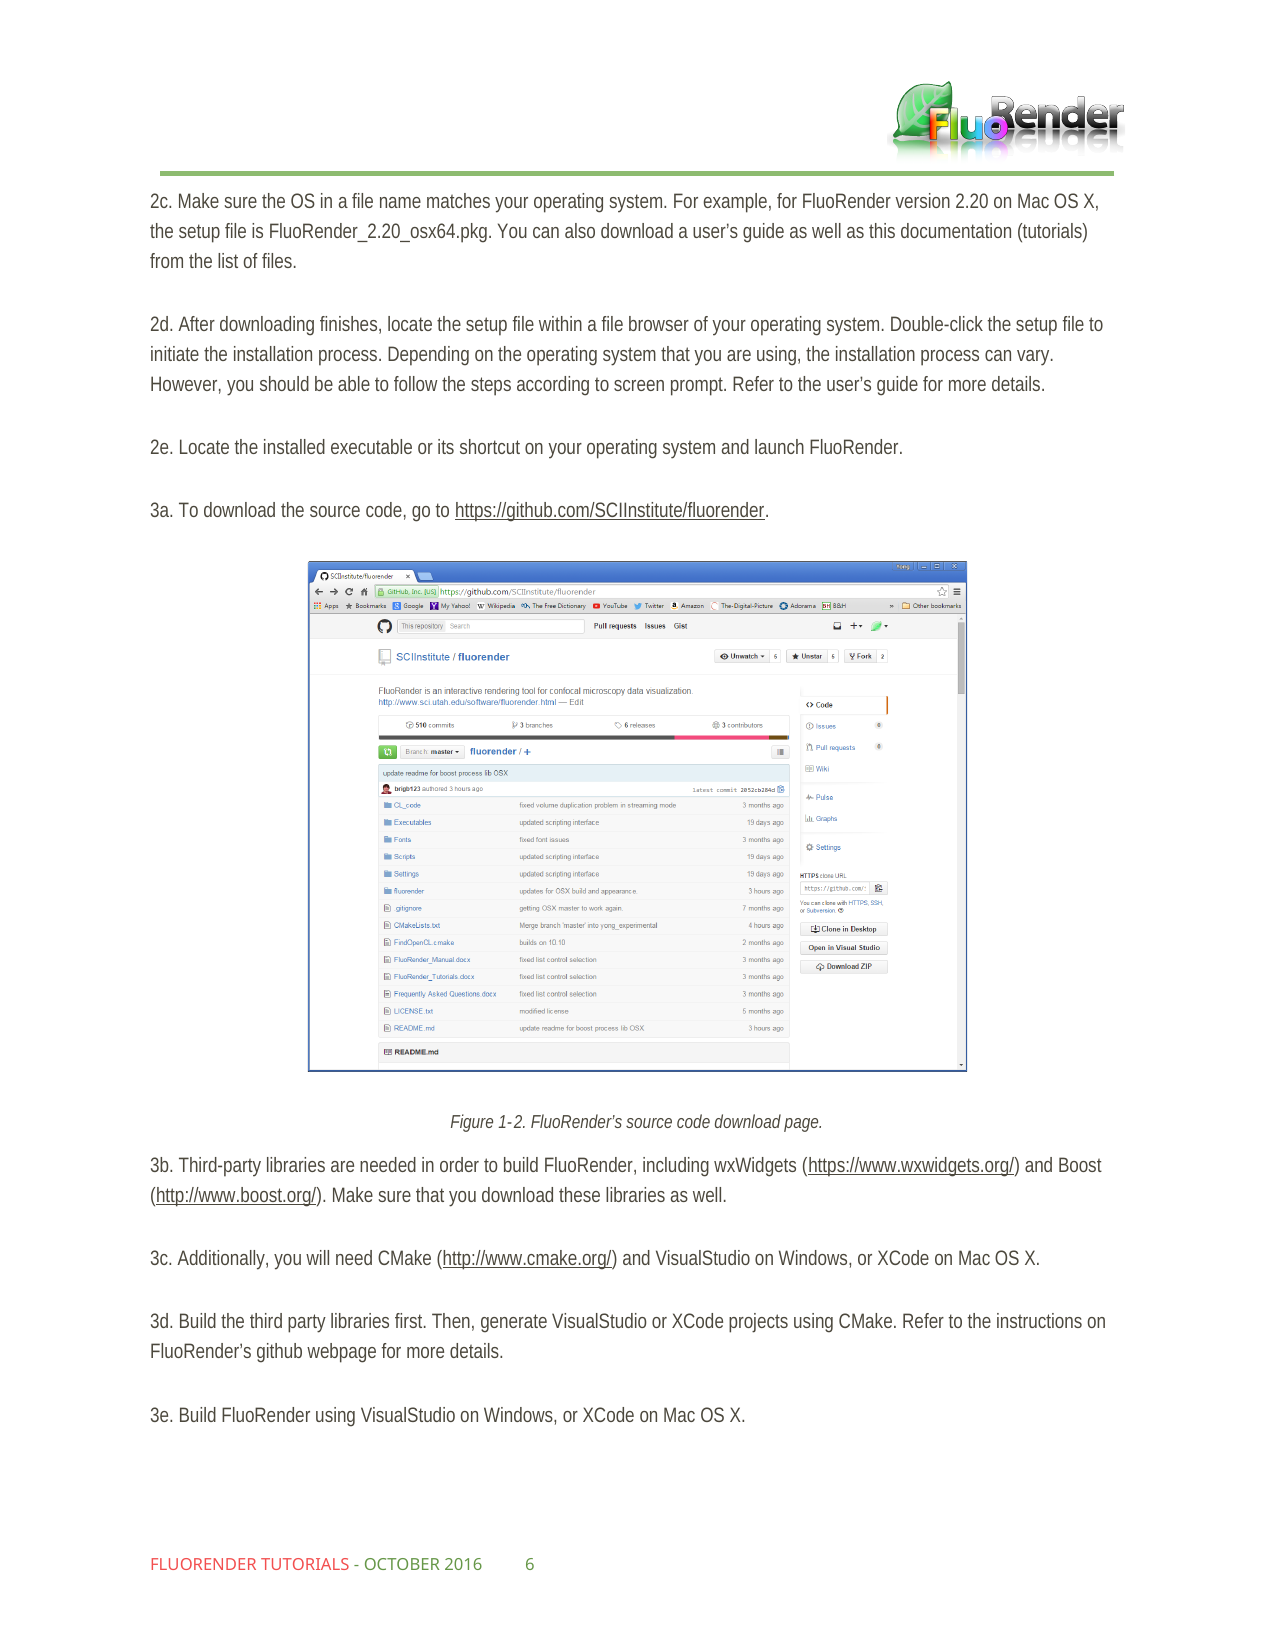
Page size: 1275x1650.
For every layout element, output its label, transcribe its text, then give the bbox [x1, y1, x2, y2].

text 3a. To download the source code, go to https://github.com/SCIInstitute/fluorender. [150, 498, 1125, 522]
text 3c. Additionally, you will need CMake (http://www.cmake.org/) and VisualStudio on Windows, or XCode on Mac OS X. [150, 1246, 1125, 1270]
text 2e. Locate the installed executable or its shortcut on your operating system and launch FluoRender. [150, 435, 1125, 459]
text 2c. Make sure the OS in a file name matches your operating system. For example, for FluoRender version 2.20 on Mac OS X, the setup file is FluoRender_2.20_osx64.pkg. You can also download a user’s guide as well as this documentation (tutorials) from the list of files. [150, 189, 1125, 273]
picture [307, 561, 968, 1072]
text 2d. After downloading finishes, locate the setup file within a file browser of your operating system. Double-click the setup file to initiate the installation process. Depending on the operating system that you are using, the installation process can vary. However, you should be able to follow the steps according to screen prompt. Refer to the user’s guide for more details. [150, 312, 1125, 396]
picture [887, 75, 1125, 165]
text 3e. Build FluoRender using VisualStudio on Windows, or XCode on Mac OS X. [150, 1403, 1125, 1427]
text 3d. Build the third party libraries first. Then, generate VisualStudio or XCode projects using CMake. Refer to the instructions on FluoRender’s github webpage for more details. [150, 1309, 1125, 1363]
text 3b. Third-party libraries are needed in order to build FluoRender, including wxWidgets (https://www.wxwidgets.org/) and Boost (http://www.boost.org/). Make sure that you download these libraries as well. [150, 1153, 1125, 1207]
